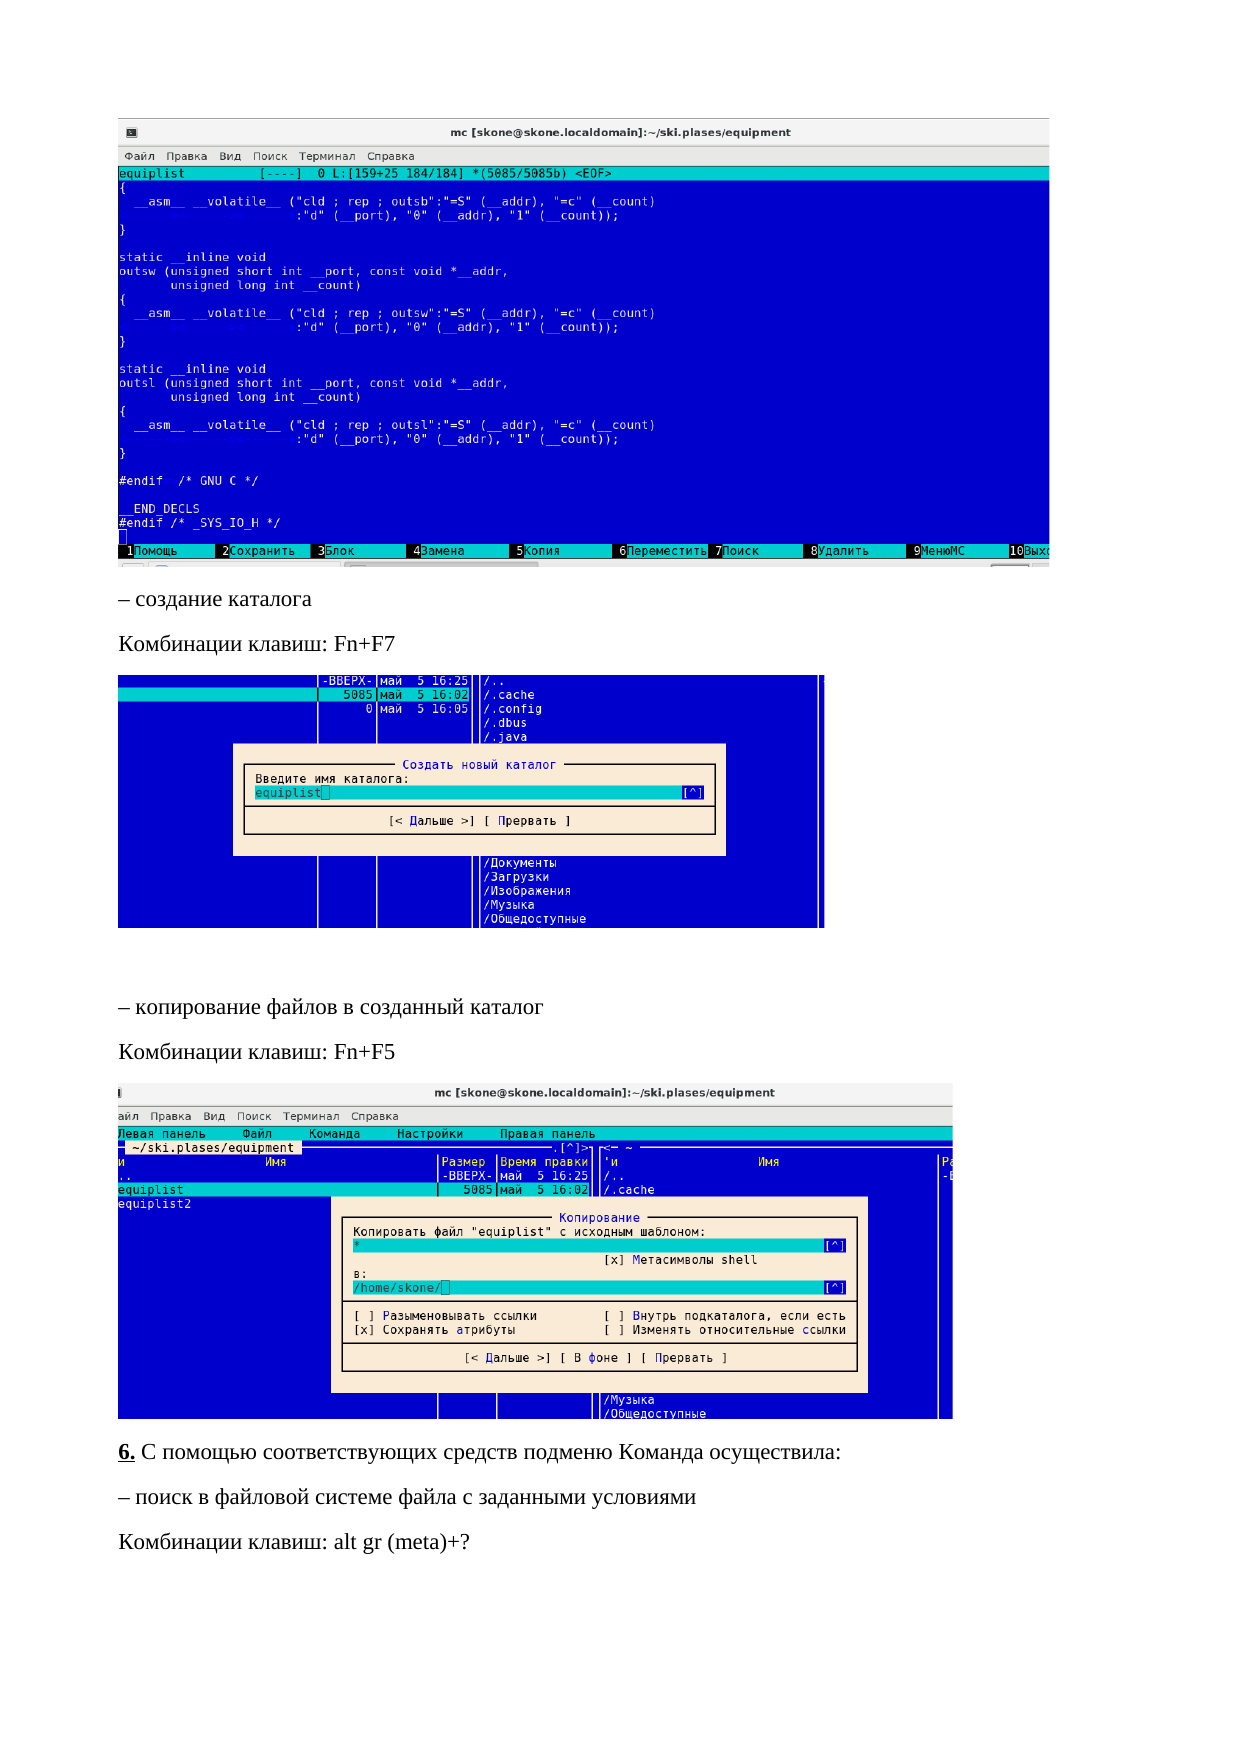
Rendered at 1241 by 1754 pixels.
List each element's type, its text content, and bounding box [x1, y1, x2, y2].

picture [118, 118, 1050, 567]
text – копирование файлов в созданный каталог [118, 993, 1122, 1019]
text Комбинации клавиш: Fn+F7 [118, 631, 1122, 657]
picture [118, 1083, 953, 1419]
text – создание каталога [118, 585, 1122, 612]
text 6. С помощью соответствующих средств подменю Команда осуществила: [118, 1438, 1122, 1464]
text Комбинации клавиш: Fn+F5 [118, 1038, 1122, 1064]
picture [118, 675, 825, 928]
text Комбинации клавиш: alt gr (meta)+? [118, 1528, 1122, 1554]
text – поиск в файловой системе файла с заданными условиями [118, 1483, 1122, 1509]
